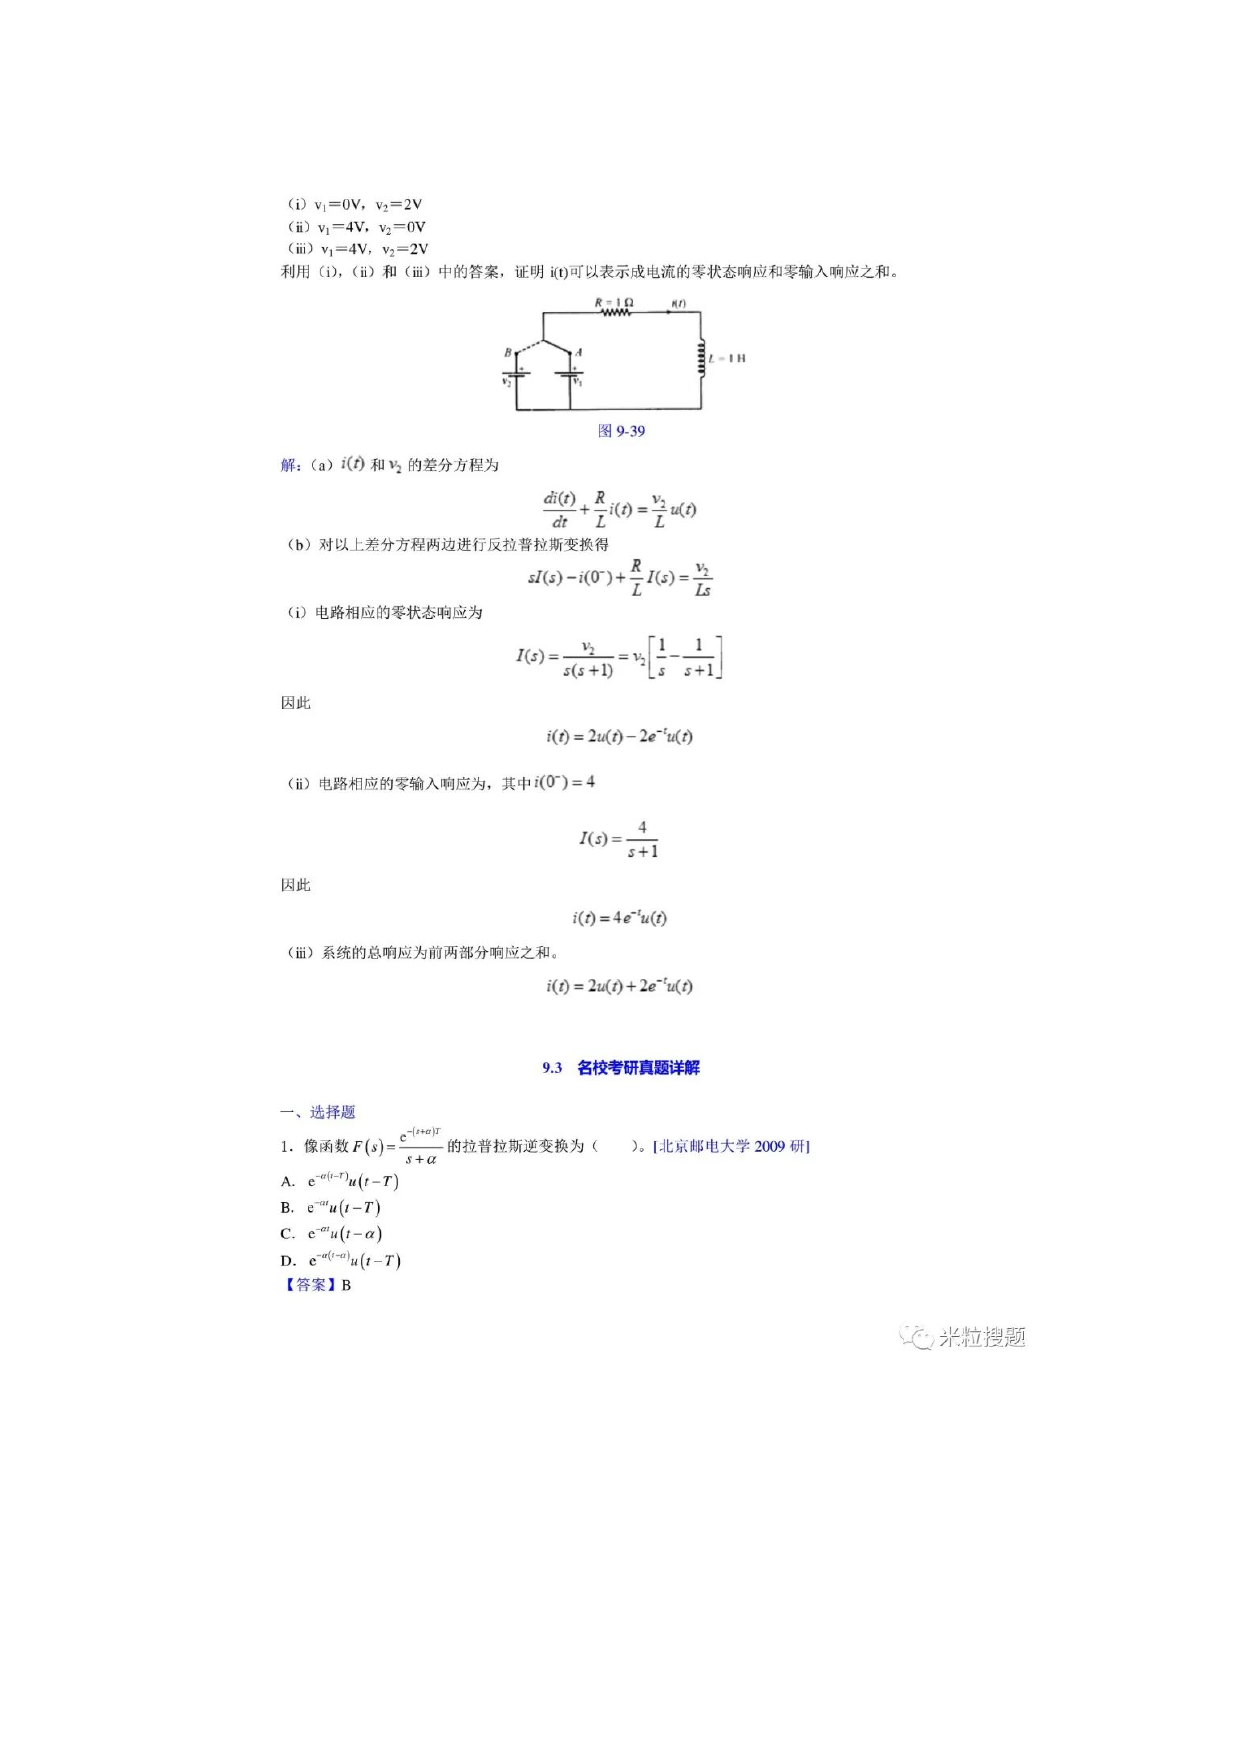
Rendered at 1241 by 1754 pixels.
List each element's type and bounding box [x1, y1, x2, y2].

picture [187, 152, 1053, 1375]
